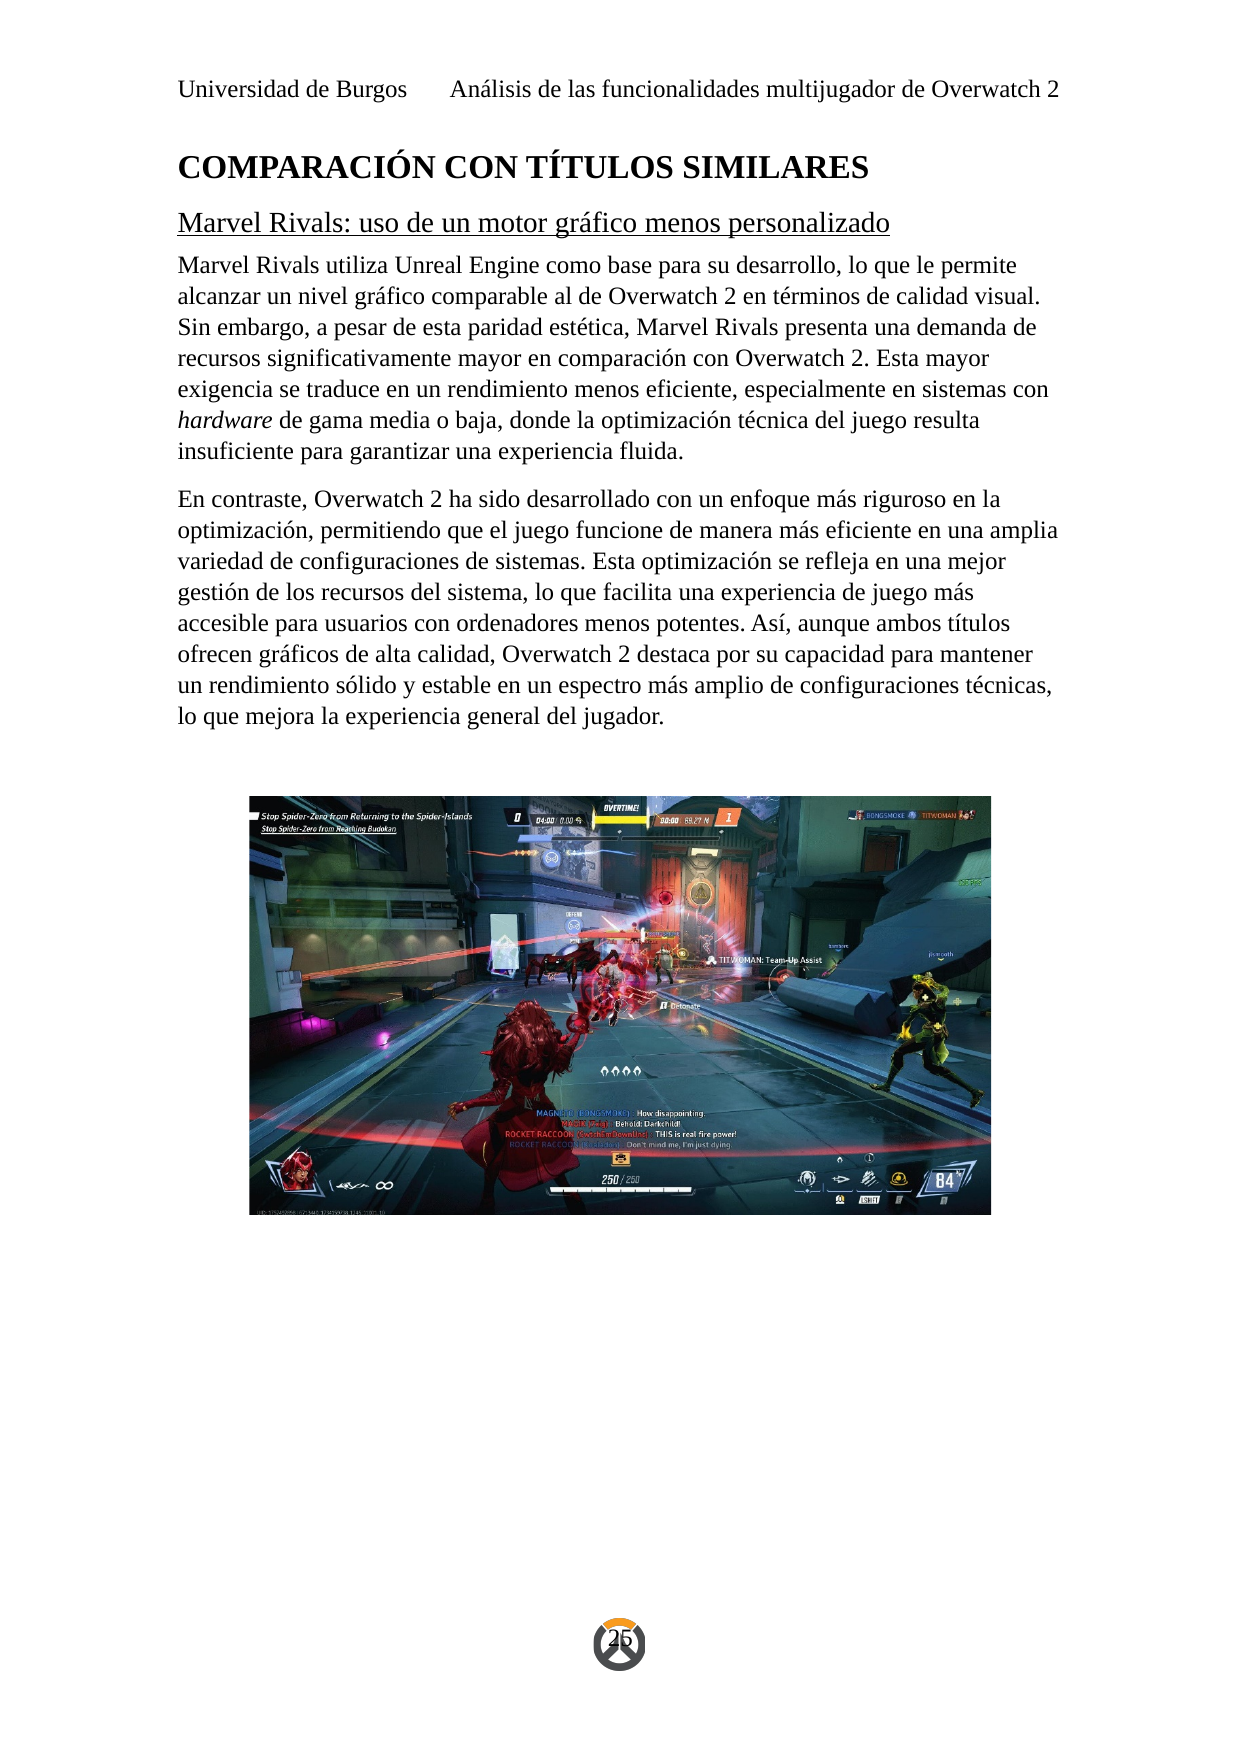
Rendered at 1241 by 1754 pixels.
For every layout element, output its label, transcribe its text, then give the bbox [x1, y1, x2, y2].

text En contraste, Overwatch 2 ha sido desarrollado con un enfoque más riguroso en la optimización, permitiendo que el juego funcione de manera más eficiente en una amplia variedad de configuraciones de sistemas. Esta optimización se refleja en una mejor gestión de los recursos del sistema, lo que facilita una experiencia de juego más accesible para usuarios con ordenadores menos potentes. Así, aunque ambos títulos ofrecen gráficos de alta calidad, Overwatch 2 destaca por su capacidad para mantener un rendimiento sólido y estable en un espectro más amplio de configuraciones técnicas, lo que mejora la experiencia general del jugador. [177, 484, 1063, 730]
subtitle COMPARACIÓN CON TÍTULOS SIMILARES [177, 148, 1063, 186]
subtitle Marvel Rivals: uso de un motor gráfico menos personalizado [177, 206, 1063, 239]
picture [593, 1618, 645, 1671]
text Marvel Rivals utiliza Unreal Engine como base para su desarrollo, lo que le permite alcanzar un nivel gráfico comparable al de Overwatch 2 en términos de calidad visual. Sin embargo, a pesar de esta paridad estética, Marvel Rivals presenta una demanda de recursos significativamente mayor en comparación con Overwatch 2. Esta mayor exigencia se traduce en un rendimiento menos eficiente, especialmente en sistemas con hardware de gama media o baja, donde la optimización técnica del juego resulta insuficiente para garantizar una experiencia fluida. [177, 250, 1063, 465]
picture [249, 796, 992, 1215]
